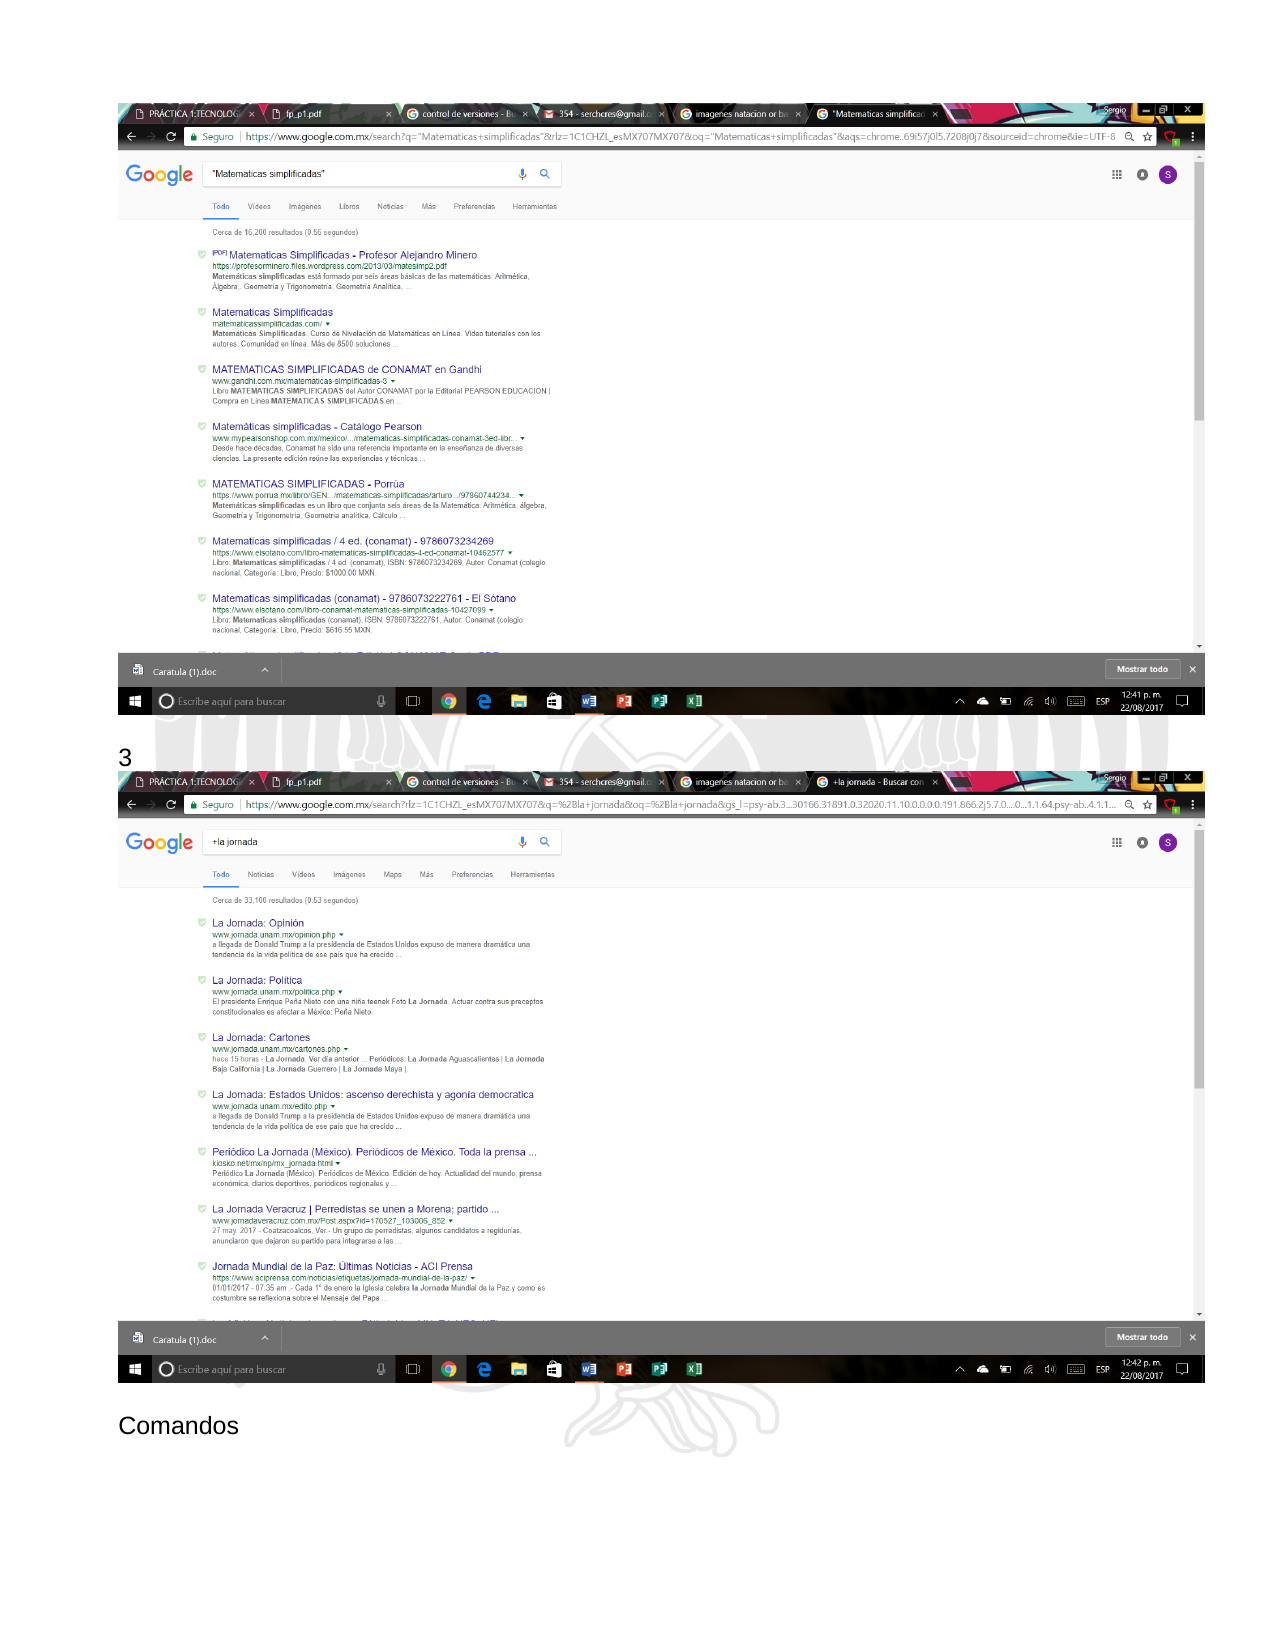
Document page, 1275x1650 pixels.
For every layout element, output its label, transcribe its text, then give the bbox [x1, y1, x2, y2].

text 3 [118, 743, 1205, 771]
text Comandos [118, 1411, 1205, 1440]
picture [118, 771, 1205, 1383]
picture [118, 103, 1205, 715]
